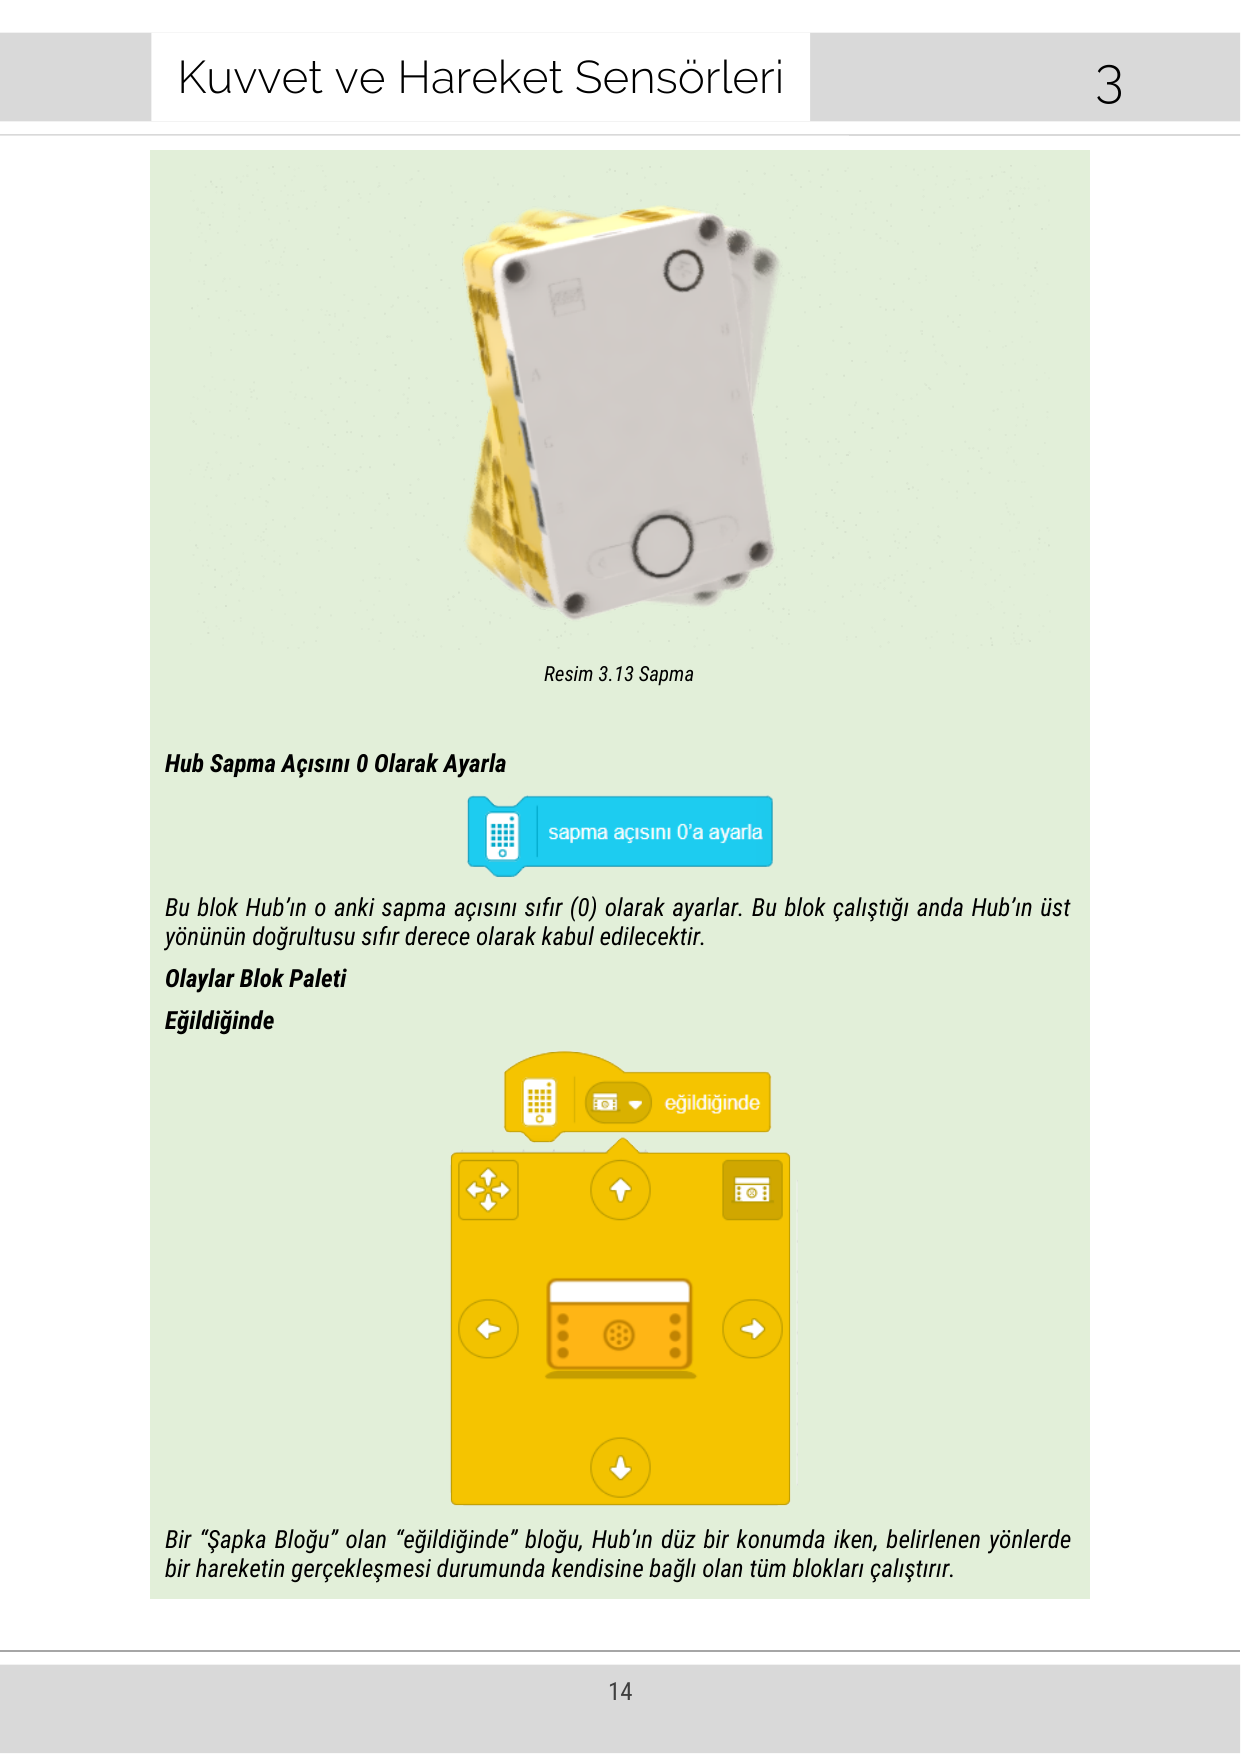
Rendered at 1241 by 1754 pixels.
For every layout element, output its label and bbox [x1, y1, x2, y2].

picture [442, 1047, 798, 1513]
picture [189, 165, 1051, 650]
picture [463, 791, 778, 881]
table_cell [150, 150, 1090, 1599]
